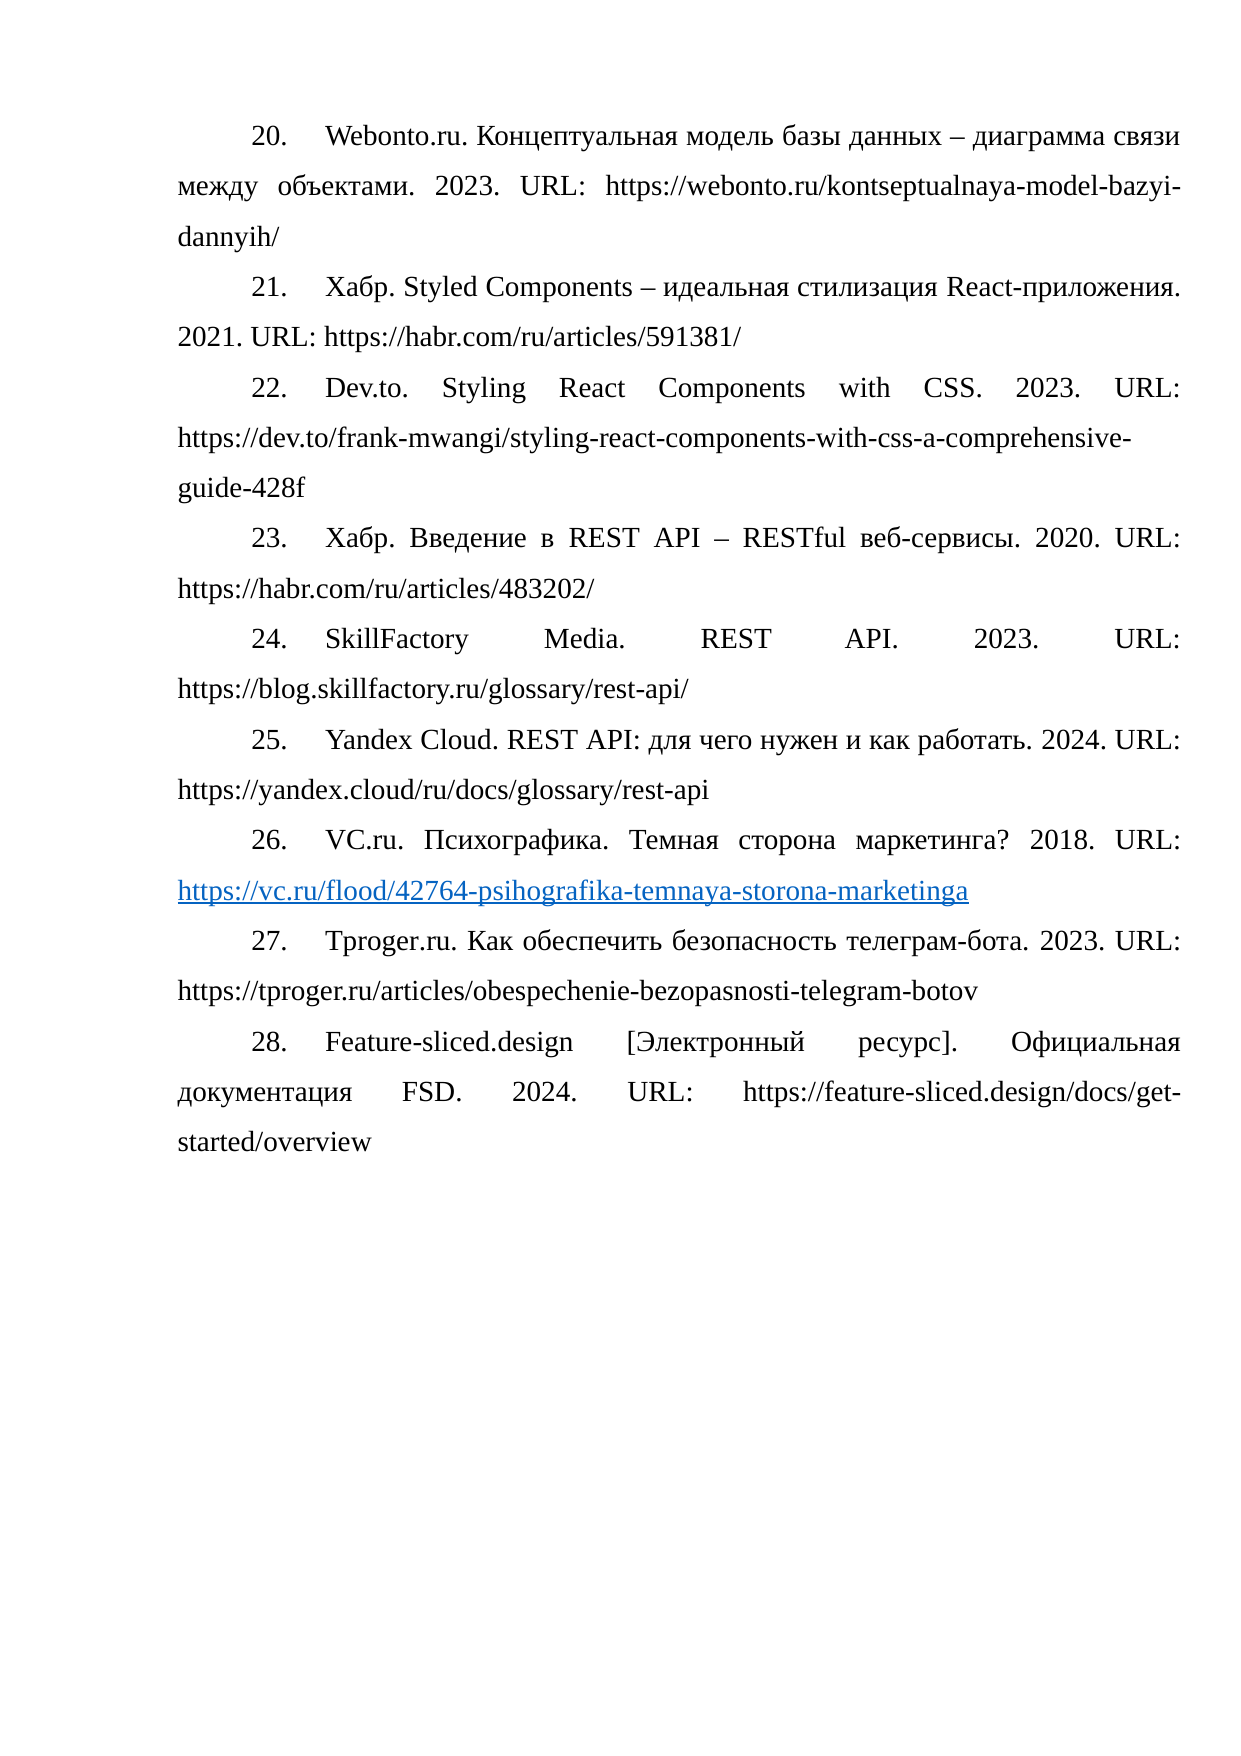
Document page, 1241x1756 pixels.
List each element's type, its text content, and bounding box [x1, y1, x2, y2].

list SkillFactory Media. REST API. 2023. URL: https://blog.skillfactory.ru/glossary/rest-api/ [177, 621, 1181, 705]
list Tproger.ru. Как обеспечить безопасность телеграм-бота. 2023. URL: https://tproger.ru/articles/obespechenie-bezopasnosti-telegram-botov [177, 923, 1181, 1007]
list Feature-sliced.design [Электронный ресурс]. Официальная документация FSD. 2024. URL: https://feature-sliced.design/docs/get-started/overview [177, 1024, 1181, 1158]
list Webonto.ru. Концептуальная модель базы данных – диаграмма связи между объектами. 2023. URL: https://webonto.ru/kontseptualnaya-model-bazyi-dannyih/ [177, 118, 1181, 252]
list VC.ru. Психографика. Темная сторона маркетинга? 2018. URL: https://vc.ru/flood/42764-psihografika-temnaya-storona-marketinga [177, 822, 1181, 906]
list Dev.to. Styling React Components with CSS. 2023. URL: https://dev.to/frank-mwangi/styling-react-components-with-css-a-comprehensive-guide-428f [177, 370, 1181, 504]
list Хабр. Введение в REST API – RESTful веб-сервисы. 2020. URL: https://habr.com/ru/articles/483202/ [177, 521, 1181, 604]
list Yandex Cloud. REST API: для чего нужен и как работать. 2024. URL: https://yandex.cloud/ru/docs/glossary/rest-api [177, 722, 1181, 806]
list Хабр. Styled Components – идеальная стилизация React-приложения. 2021. URL: https://habr.com/ru/articles/591381/ [177, 269, 1181, 353]
